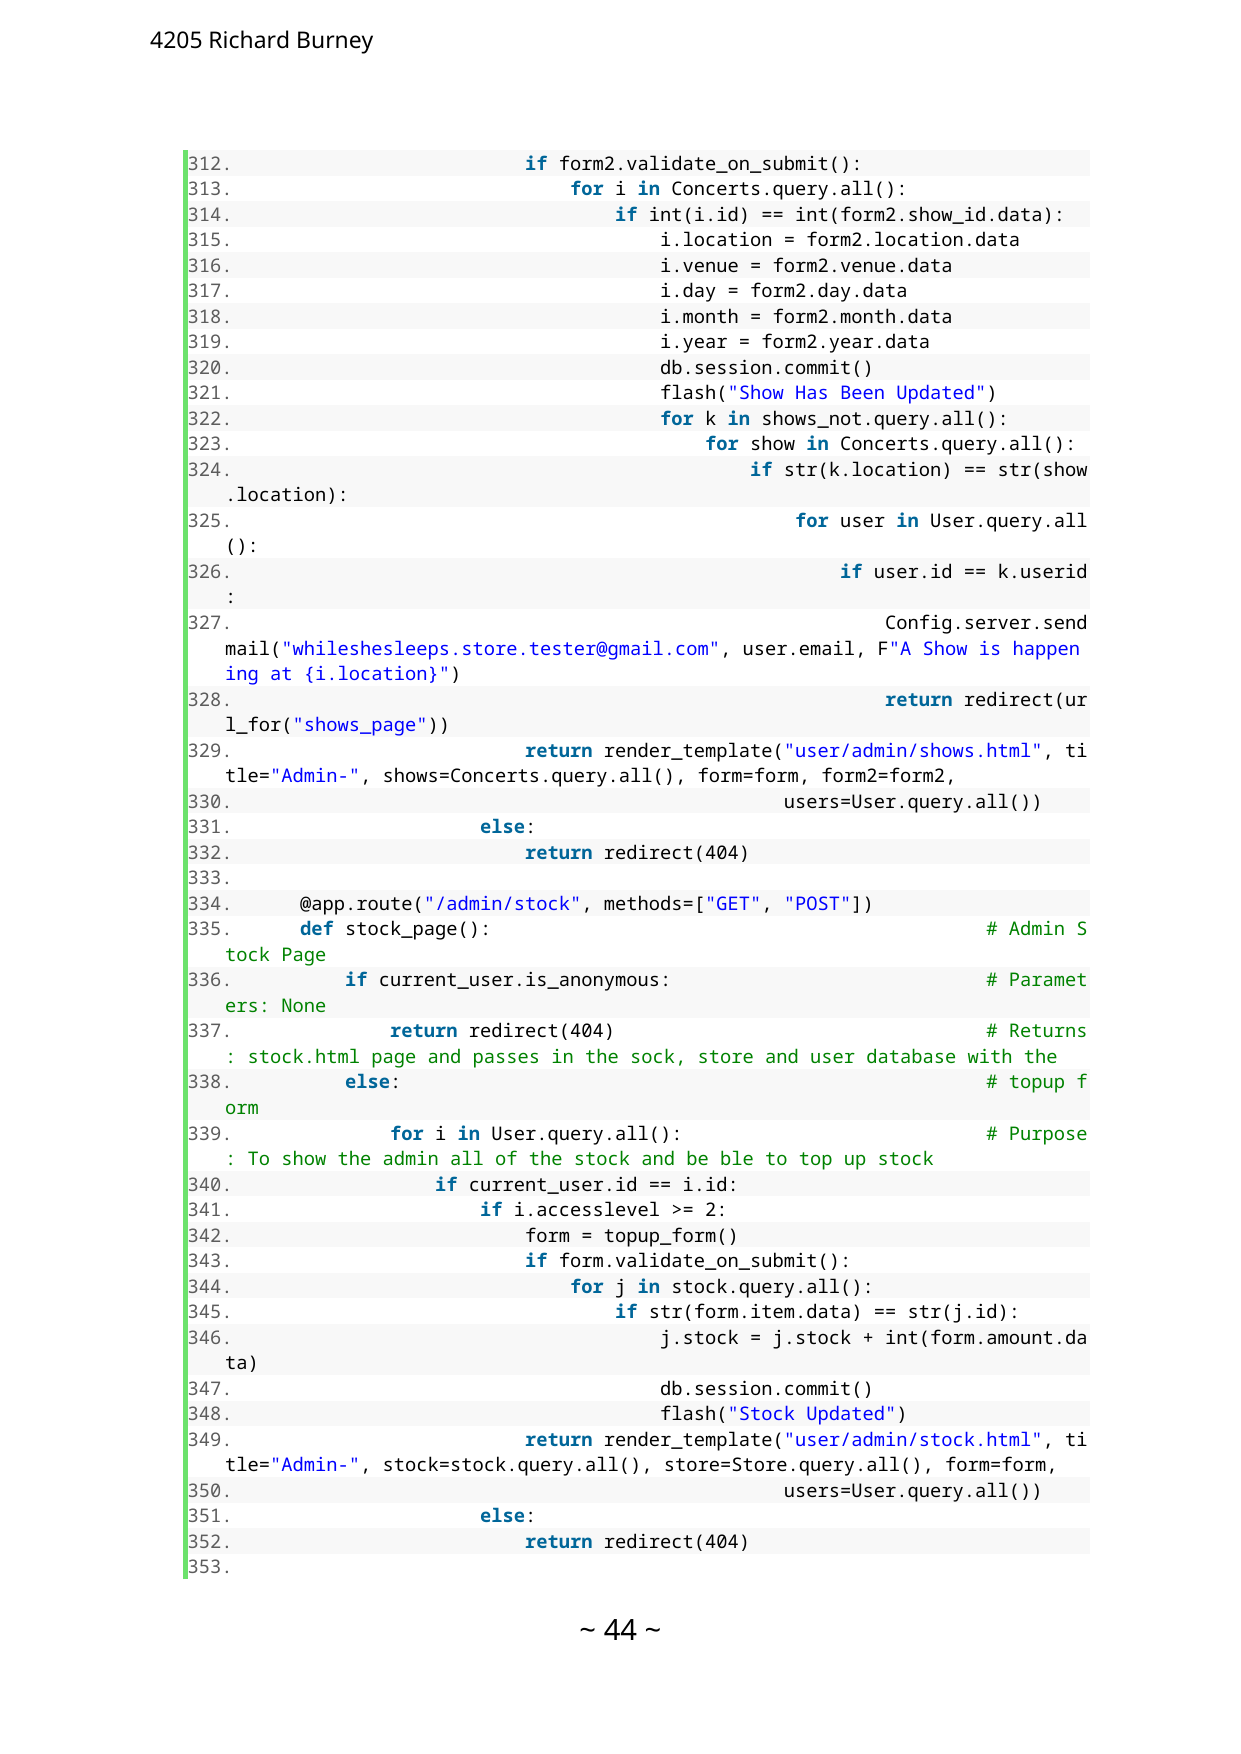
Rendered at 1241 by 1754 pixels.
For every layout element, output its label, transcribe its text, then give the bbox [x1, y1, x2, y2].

list if i.accesslevel >= 2: [188, 1196, 1090, 1222]
list return redirect(url_for("shows_page")) [188, 686, 1090, 737]
list db.session.commit() [188, 1375, 1090, 1401]
list if int(i.id) == int(form2.show_id.data): [188, 201, 1090, 227]
list if current_user.id == i.id: [188, 1171, 1090, 1196]
list return redirect(404) [188, 1528, 1090, 1554]
list j.stock = j.stock + int(form.amount.data) [188, 1324, 1090, 1375]
list return redirect(404) # Returns: stock.html page and passes in the sock, store and user database with the [188, 1018, 1090, 1069]
list form = topup_form() [188, 1222, 1090, 1247]
list for i in Concerts.query.all(): [188, 176, 1090, 201]
list def stock_page(): # Admin Stock Page [188, 916, 1090, 967]
list return render_template("user/admin/stock.html", title="Admin-", stock=stock.query.all(), store=Store.query.all(), form=form, [188, 1426, 1090, 1477]
list else: # topup form [188, 1069, 1090, 1120]
list i.day = form2.day.data [188, 278, 1090, 303]
list db.session.commit() [188, 354, 1090, 380]
list else: [188, 813, 1090, 839]
list for i in User.query.all(): # Purpose: To show the admin all of the stock and be ble to top up stock [188, 1120, 1090, 1171]
list if user.id == k.userid: [188, 558, 1090, 609]
list if str(form.item.data) == str(j.id): [188, 1298, 1090, 1324]
list Config.server.sendmail("whileshesleeps.store.tester@gmail.com", user.email, F"A Show is happening at {i.location}") [188, 609, 1090, 686]
list for user in User.query.all(): [188, 507, 1090, 558]
list flash("Show Has Been Updated") [188, 380, 1090, 405]
list i.venue = form2.venue.data [188, 252, 1090, 278]
list return redirect(404) [188, 839, 1090, 864]
list if current_user.is_anonymous: # Parameters: None [188, 967, 1090, 1018]
list users=User.query.all()) [188, 788, 1090, 813]
list users=User.query.all()) [188, 1477, 1090, 1503]
list for k in shows_not.query.all(): [188, 405, 1090, 431]
list if form2.validate_on_submit(): [188, 150, 1090, 176]
list return render_template("user/admin/shows.html", title="Admin-", shows=Concerts.query.all(), form=form, form2=form2, [188, 737, 1090, 788]
list else: [188, 1503, 1090, 1528]
list for j in stock.query.all(): [188, 1273, 1090, 1298]
list flash("Stock Updated") [188, 1401, 1090, 1426]
list i.month = form2.month.data [188, 303, 1090, 329]
list if form.validate_on_submit(): [188, 1247, 1090, 1273]
list @app.route("/admin/stock", methods=["GET", "POST"]) [188, 890, 1090, 916]
list i.year = form2.year.data [188, 329, 1090, 354]
list if str(k.location) == str(show.location): [188, 456, 1090, 507]
list for show in Concerts.query.all(): [188, 431, 1090, 456]
list i.location = form2.location.data [188, 227, 1090, 252]
